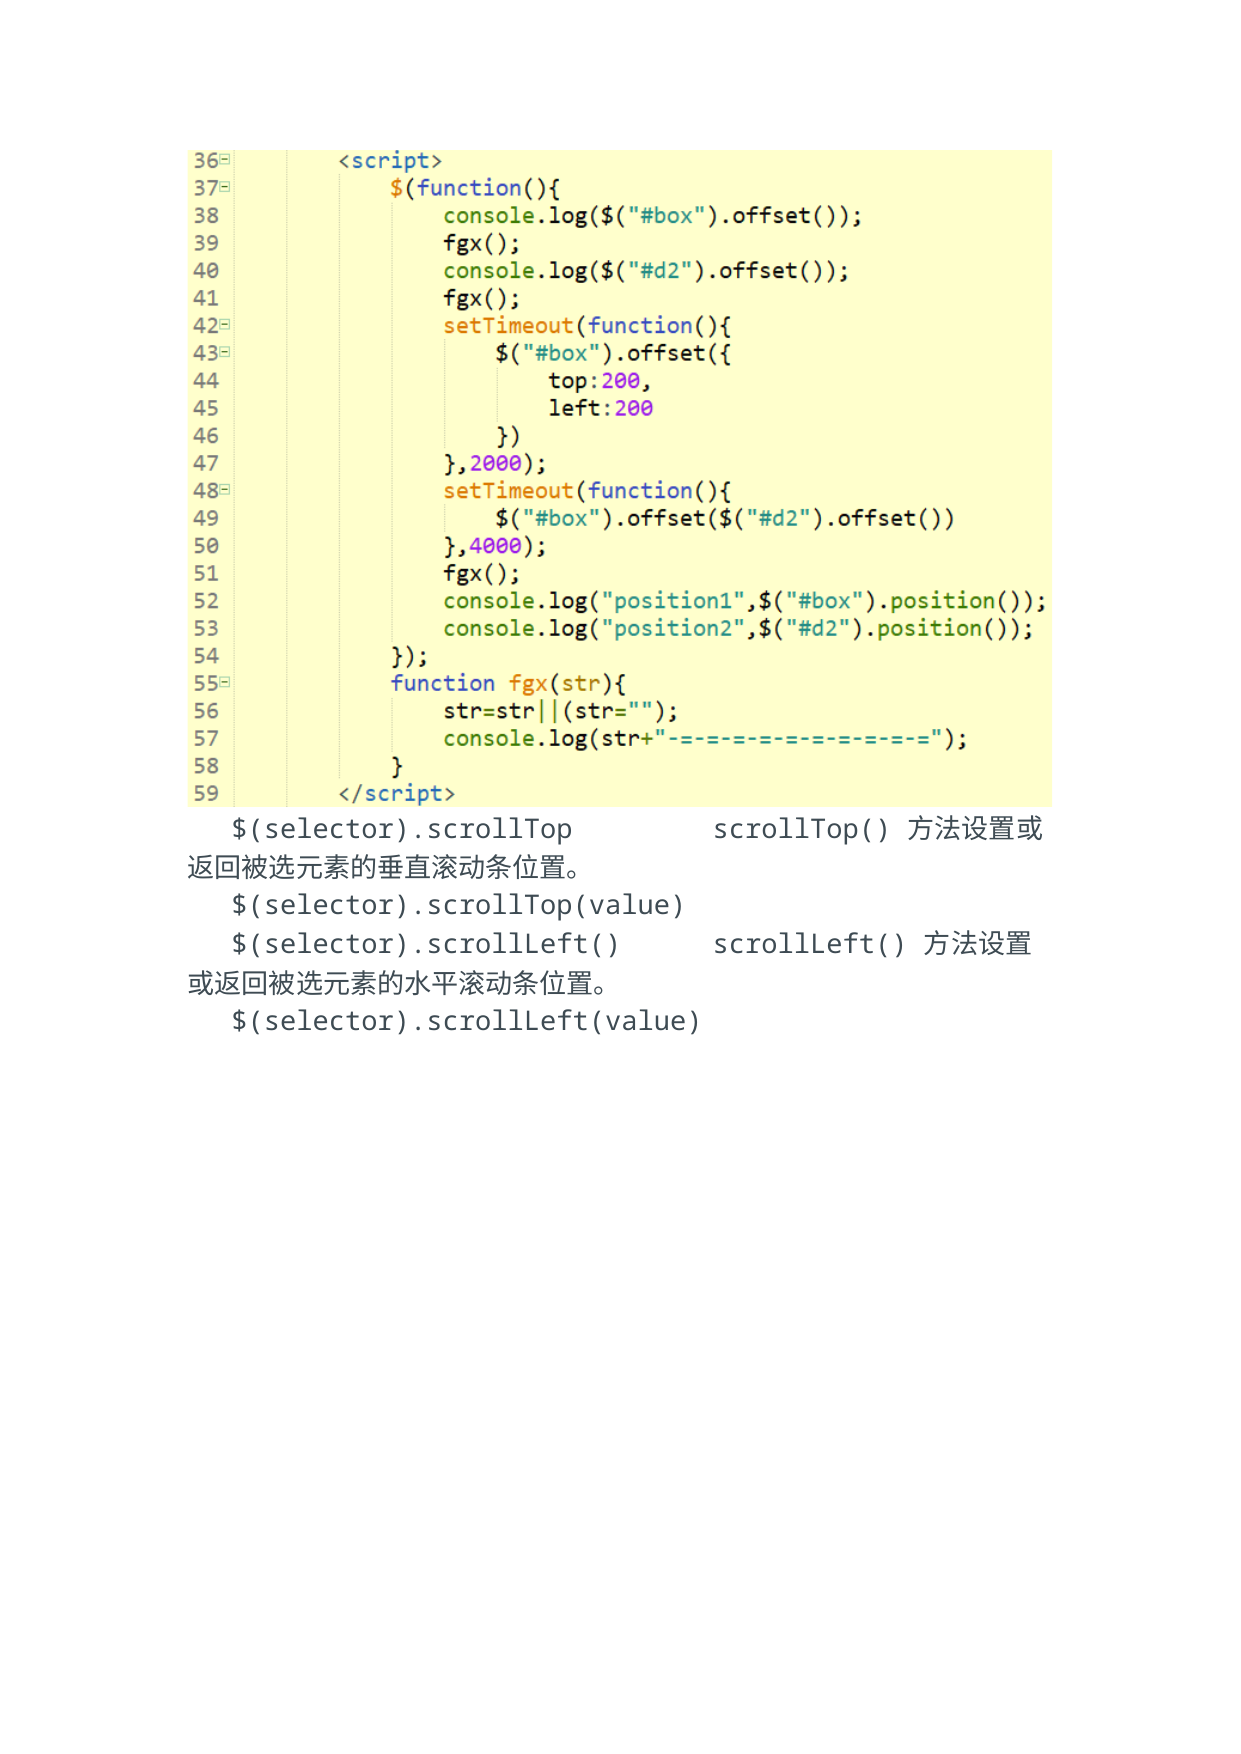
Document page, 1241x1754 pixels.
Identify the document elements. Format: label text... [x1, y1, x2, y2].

text $(selector).scrollLeft(value) [187, 1001, 1053, 1038]
text $(selector).scrollTop scrollTop() 方法设置或返回被选元素的垂直滚动条位置。 [187, 807, 1053, 885]
text $(selector).scrollLeft() scrollLeft() 方法设置或返回被选元素的水平滚动条位置。 [187, 922, 1053, 1001]
picture [187, 150, 1053, 807]
text $(selector).scrollTop(value) [187, 885, 1053, 922]
